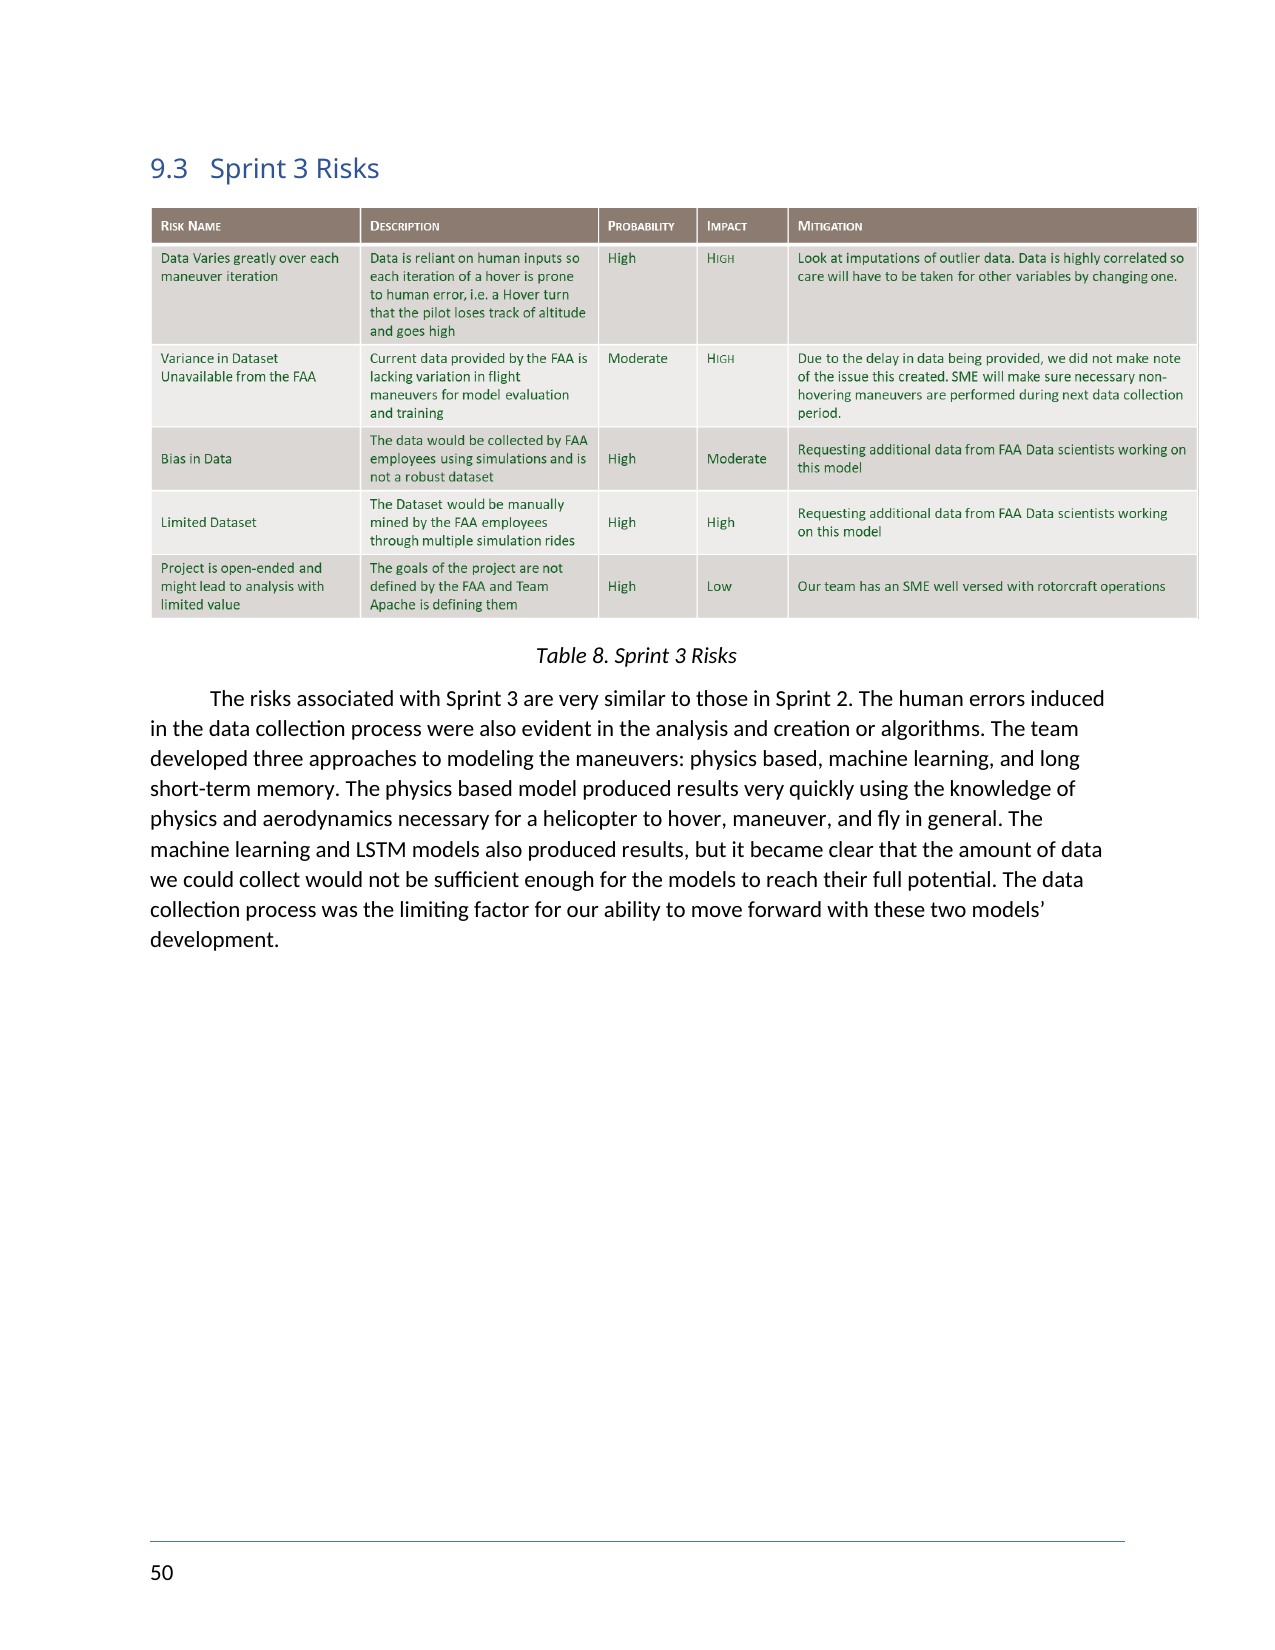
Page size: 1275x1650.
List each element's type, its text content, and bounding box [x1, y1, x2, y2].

subtitle Sprint 3 Risks [150, 150, 1125, 187]
picture [150, 206, 1199, 623]
text The risks associated with Sprint 3 are very similar to those in Sprint 2. The human errors induced in the data collection process were also evident in the analysis and creation or algorithms. The team developed three approaches to modeling the maneuvers: physics based, machine learning, and long short-term memory. The physics based model produced results very quickly using the knowledge of physics and aerodynamics necessary for a helicopter to hover, maneuver, and fly in general. The machine learning and LSTM models also produced results, but it became clear that the amount of data we could collect would not be sufficient enough for the models to reach their full potential. The data collection process was the limiting factor for our ability to move forward with these two models’ development. [150, 684, 1125, 953]
